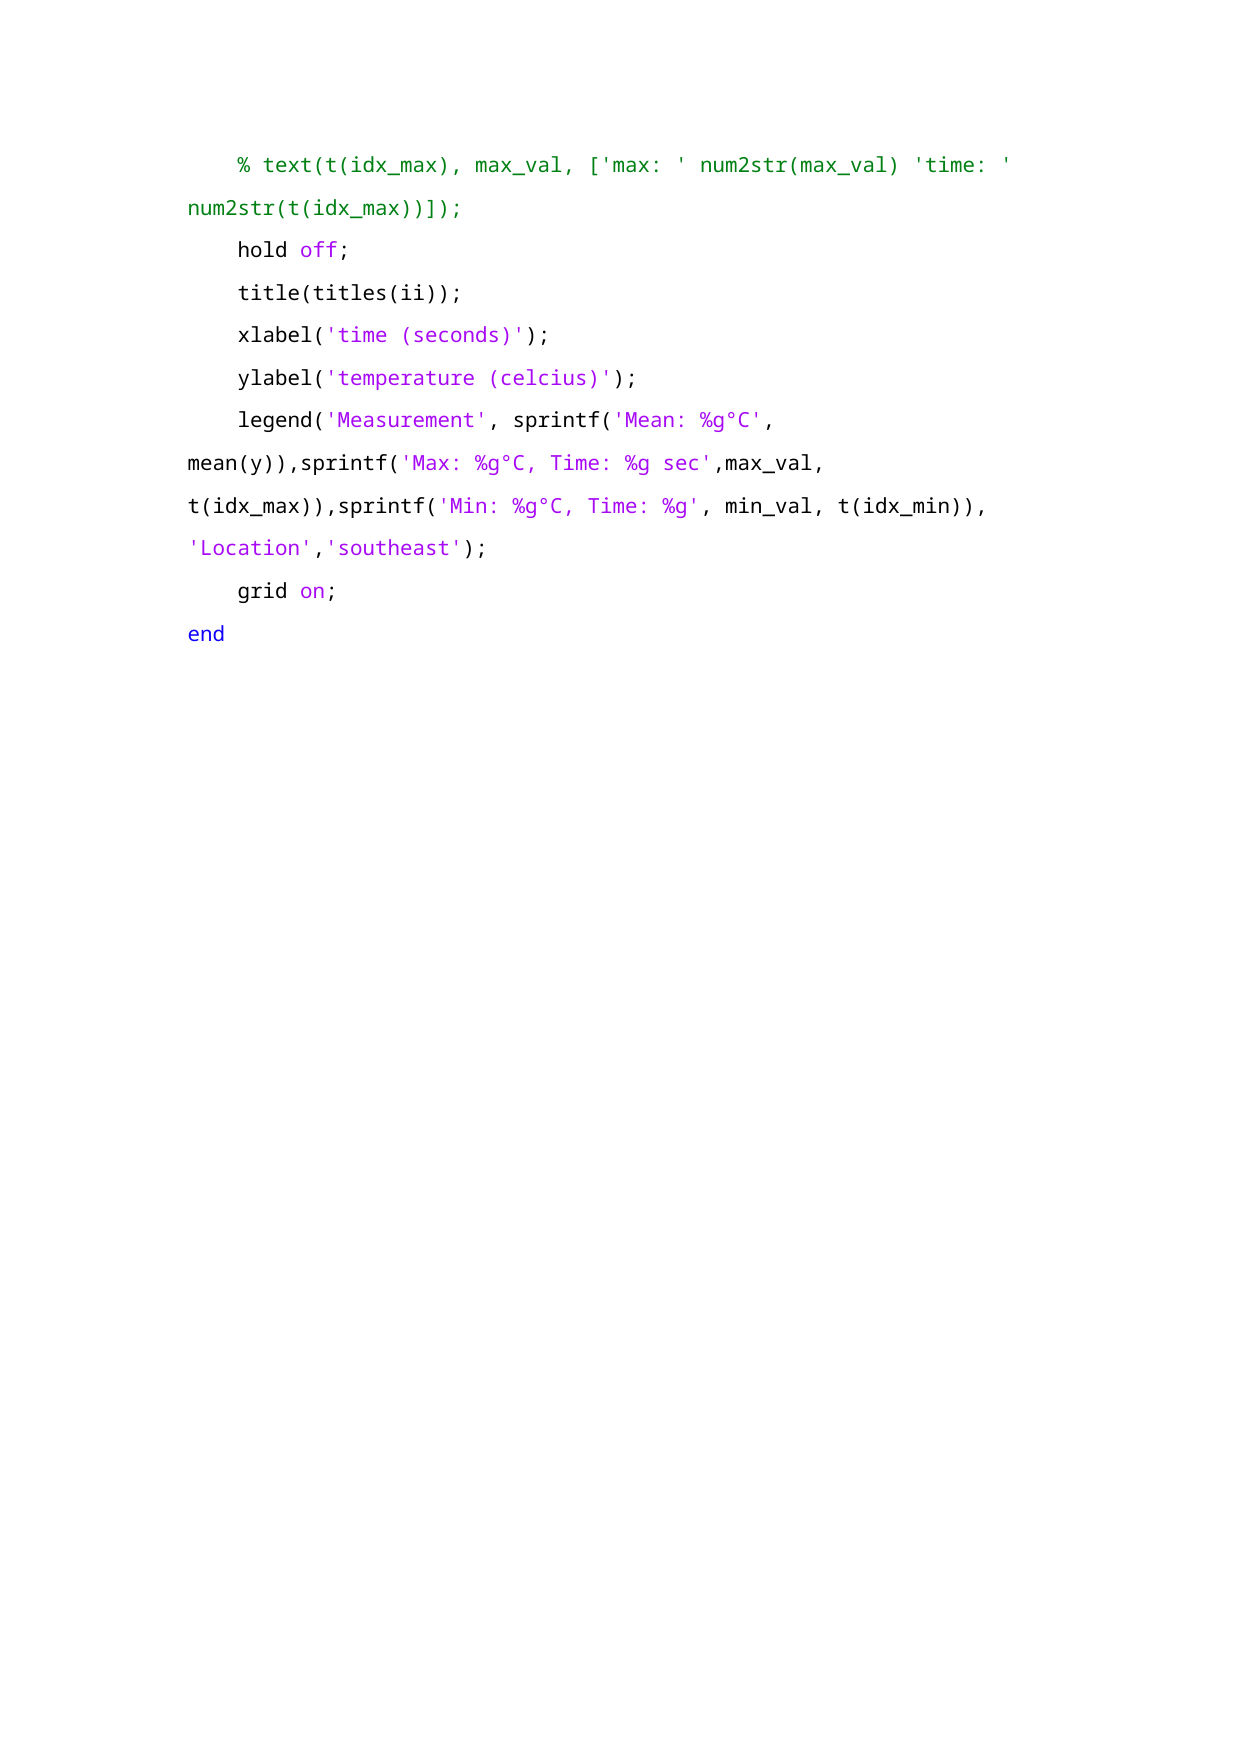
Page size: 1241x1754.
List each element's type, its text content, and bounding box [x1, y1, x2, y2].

text grid on; [187, 576, 1053, 604]
text ylabel('temperature (celcius)'); [187, 363, 1053, 391]
text % text(t(idx_max), max_val, ['max: ' num2str(max_val) 'time: ' num2str(t(idx_max))]); [187, 150, 1053, 221]
text legend('Measurement', sprintf('Mean: %g°C', mean(y)),sprintf('Max: %g°C, Time: %g sec',max_val, t(idx_max)),sprintf('Min: %g°C, Time: %g', min_val, t(idx_min)), 'Location','southeast'); [187, 406, 1053, 562]
text hold off; [187, 235, 1053, 264]
text xlabel('time (seconds)'); [187, 320, 1053, 349]
text title(titles(ii)); [187, 278, 1053, 306]
text end [187, 619, 1053, 647]
